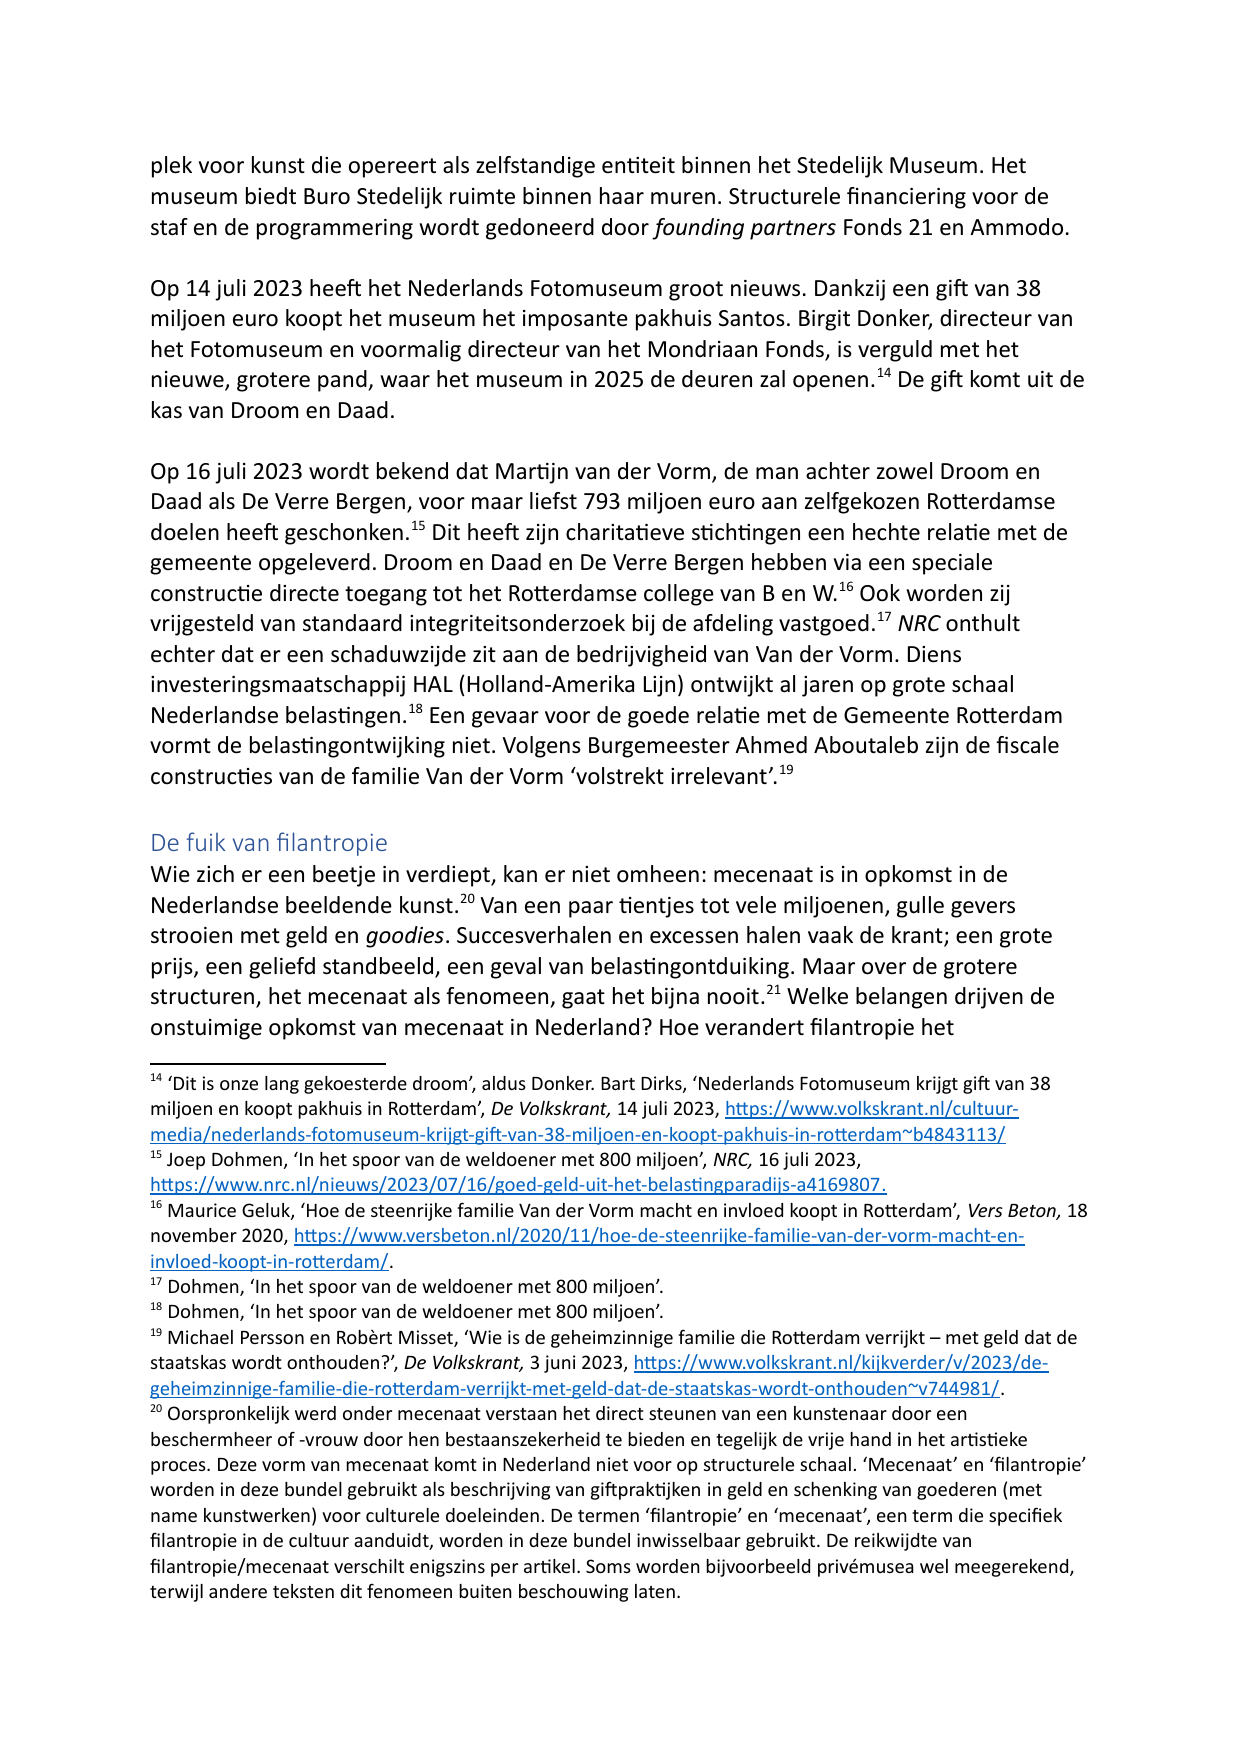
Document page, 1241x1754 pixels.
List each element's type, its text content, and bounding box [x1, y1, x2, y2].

text Op 16 juli 2023 wordt bekend dat Martijn van der Vorm, de man achter zowel Droom en Daad als De Verre Bergen, voor maar liefst 793 miljoen euro aan zelfgekozen Rotterdamse doelen heeft geschonken. Dit heeft zijn charitatieve stichtingen een hechte relatie met de gemeente opgeleverd. Droom en Daad en De Verre Bergen hebben via een speciale constructie directe toegang tot het Rotterdamse college van B en W. Ook worden zij vrijgesteld van standaard integriteitsonderzoek bij de afdeling vastgoed. NRC onthult echter dat er een schaduwzijde zit aan de bedrijvigheid van Van der Vorm. Diens investeringsmaatschappij HAL (Holland-Amerika Lijn) ontwijkt al jaren op grote schaal Nederlandse belastingen. Een gevaar voor de goede relatie met de Gemeente Rotterdam vormt de belastingontwijking niet. Volgens Burgemeester Ahmed Aboutaleb zijn de fiscale constructies van de familie Van der Vorm ‘volstrekt irrelevant’. [150, 455, 1090, 791]
text Wie zich er een beetje in verdiept, kan er niet omheen: mecenaat is in opkomst in de Nederlandse beeldende kunst. Van een paar tientjes tot vele miljoenen, gulle gevers strooien met geld en goodies. Succesverhalen en excessen halen vaak de krant; een grote prijs, een geliefd standbeeld, een geval van belastingontduiking. Maar over de grotere structuren, het mecenaat als fenomeen, gaat het bijna nooit. Welke belangen drijven de onstuimige opkomst van mecenaat in Nederland? Hoe verandert filantropie het kunstaanbod? En wat doet de steeds ingewikkeldere ‘mix’ van publiek en privaat geld met de machtsverhoudingen in het veld? Geen krantenartikel van 1.500 woorden kan zo’n vraag beantwoorden. [150, 859, 1090, 1042]
text Op 14 juli 2023 heeft het Nederlands Fotomuseum groot nieuws. Dankzij een gift van 38 miljoen euro koopt het museum het imposante pakhuis Santos. Birgit Donker, directeur van het Fotomuseum en voormalig directeur van het Mondriaan Fonds, is verguld met het nieuwe, grotere pand, waar het museum in 2025 de deuren zal openen. De gift komt uit de kas van Droom en Daad. [150, 272, 1090, 425]
subtitle De fuik van filantropie [150, 826, 1090, 859]
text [150, 150, 1090, 242]
